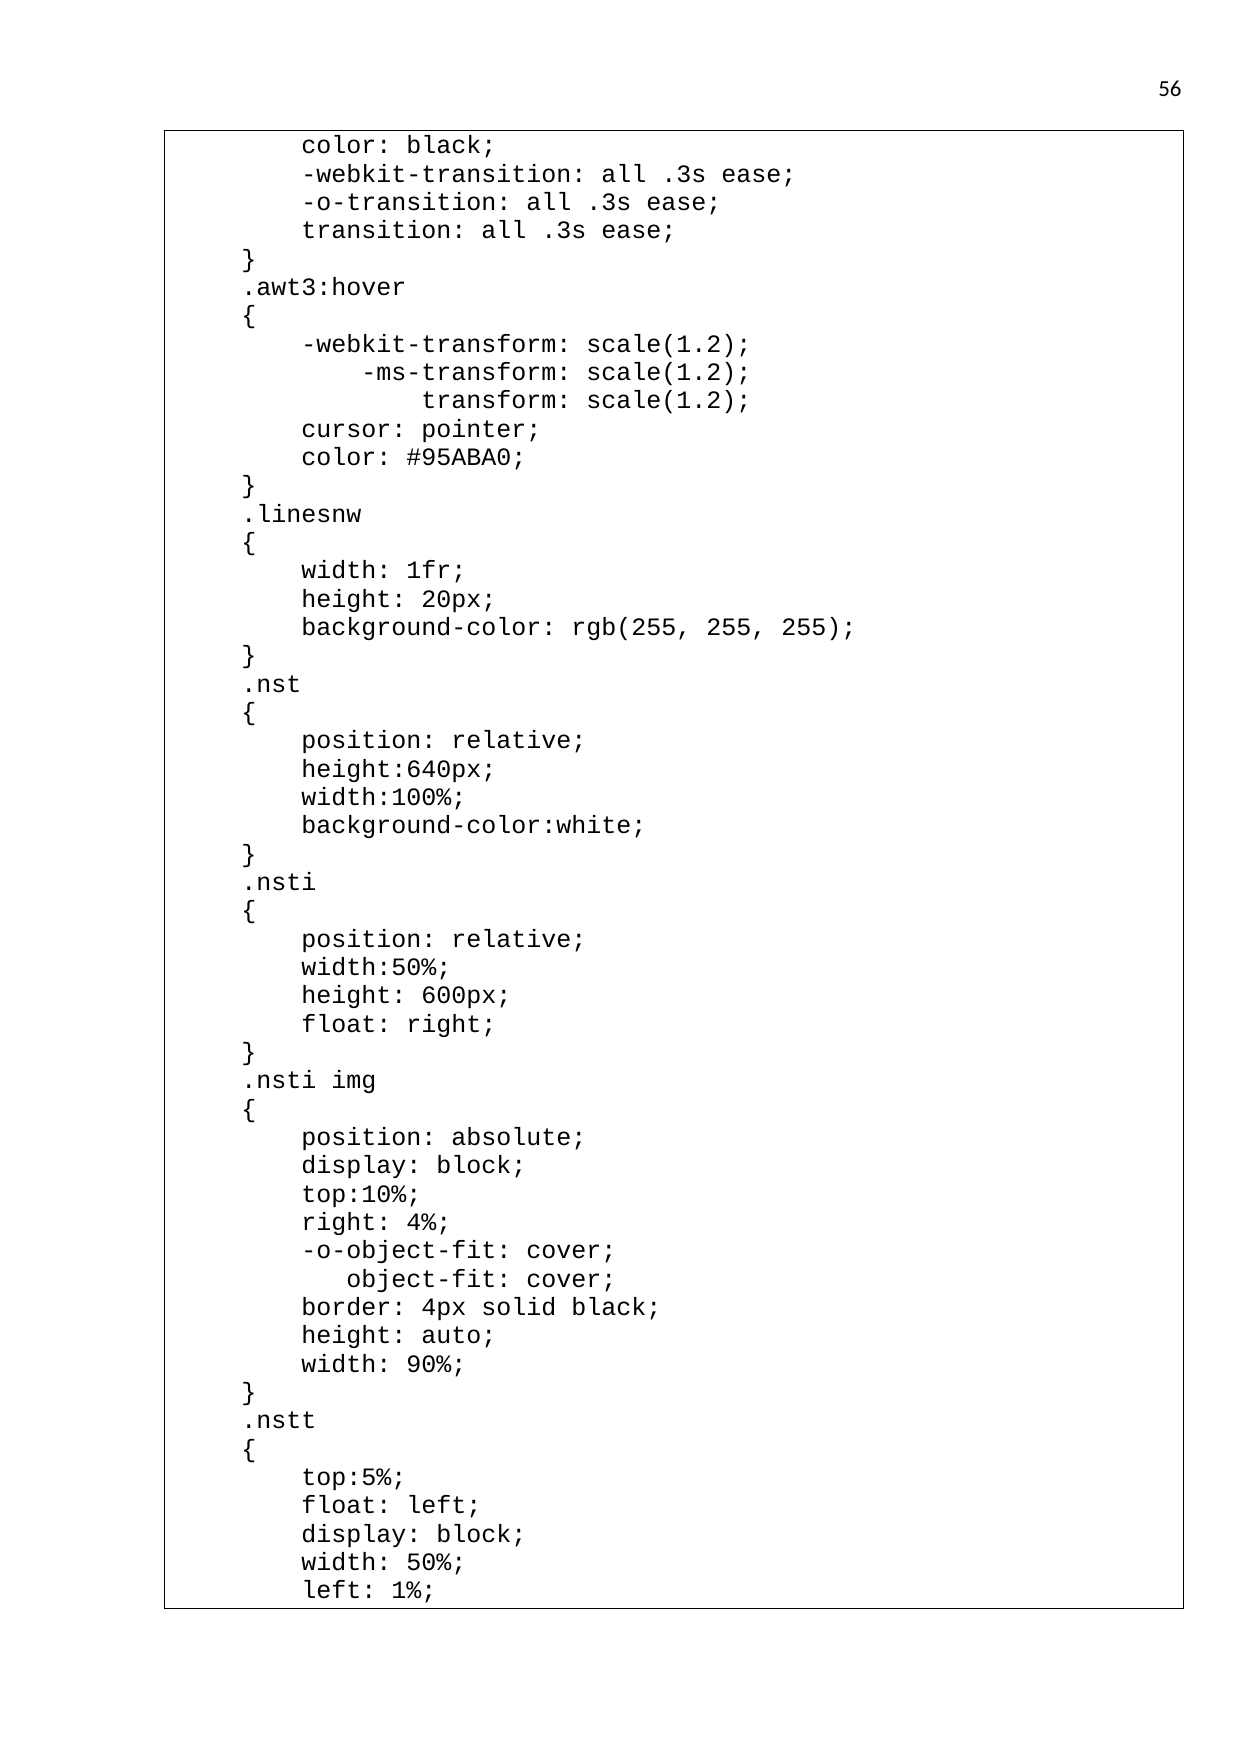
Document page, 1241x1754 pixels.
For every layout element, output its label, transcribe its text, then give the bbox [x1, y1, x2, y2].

text width: 1fr; [165, 555, 1183, 583]
text height: 20px; [165, 583, 1183, 612]
text { [165, 300, 1183, 328]
text cursor: pointer; [165, 413, 1183, 442]
text width:100%; [165, 782, 1183, 810]
text } [165, 838, 1183, 867]
text } [165, 640, 1183, 668]
text display: block; [165, 1150, 1183, 1178]
text top:10%; [165, 1178, 1183, 1207]
text transform: scale(1.2); [165, 385, 1183, 413]
text transition: all .3s ease; [165, 215, 1183, 243]
text border: 4px solid black; [165, 1292, 1183, 1320]
text height: auto; [165, 1320, 1183, 1348]
text -ms-transform: scale(1.2); [165, 357, 1183, 385]
text left: 1%; [165, 1575, 1183, 1608]
text { [165, 1433, 1183, 1462]
text .awt3:hover [165, 272, 1183, 300]
text background-color:white; [165, 810, 1183, 838]
text object-fit: cover; [165, 1263, 1183, 1292]
text width: 50%; [165, 1547, 1183, 1575]
text { [165, 527, 1183, 555]
text { [165, 895, 1183, 923]
text .nsti [165, 867, 1183, 895]
text top:5%; [165, 1462, 1183, 1490]
text background-color: rgb(255, 255, 255); [165, 612, 1183, 640]
text display: block; [165, 1518, 1183, 1547]
text float: left; [165, 1490, 1183, 1518]
text } [165, 1377, 1183, 1405]
text -webkit-transform: scale(1.2); [165, 328, 1183, 357]
text right: 4%; [165, 1207, 1183, 1235]
text height: 600px; [165, 980, 1183, 1008]
text width:50%; [165, 952, 1183, 980]
text { [165, 697, 1183, 725]
text height:640px; [165, 753, 1183, 782]
text .nst [165, 668, 1183, 697]
text { [165, 1093, 1183, 1122]
text position: absolute; [165, 1122, 1183, 1150]
text .linesnw [165, 498, 1183, 527]
text } [165, 470, 1183, 498]
text -webkit-transition: all .3s ease; [165, 158, 1183, 187]
text .nsti img [165, 1065, 1183, 1093]
text color: #95ABA0; [165, 442, 1183, 470]
text position: relative; [165, 923, 1183, 952]
text -o-transition: all .3s ease; [165, 187, 1183, 215]
text .nstt [165, 1405, 1183, 1433]
text color: black; [165, 131, 1183, 158]
text position: relative; [165, 725, 1183, 753]
text float: right; [165, 1008, 1183, 1037]
text width: 90%; [165, 1348, 1183, 1377]
text -o-object-fit: cover; [165, 1235, 1183, 1263]
text } [165, 1037, 1183, 1065]
text } [165, 243, 1183, 272]
